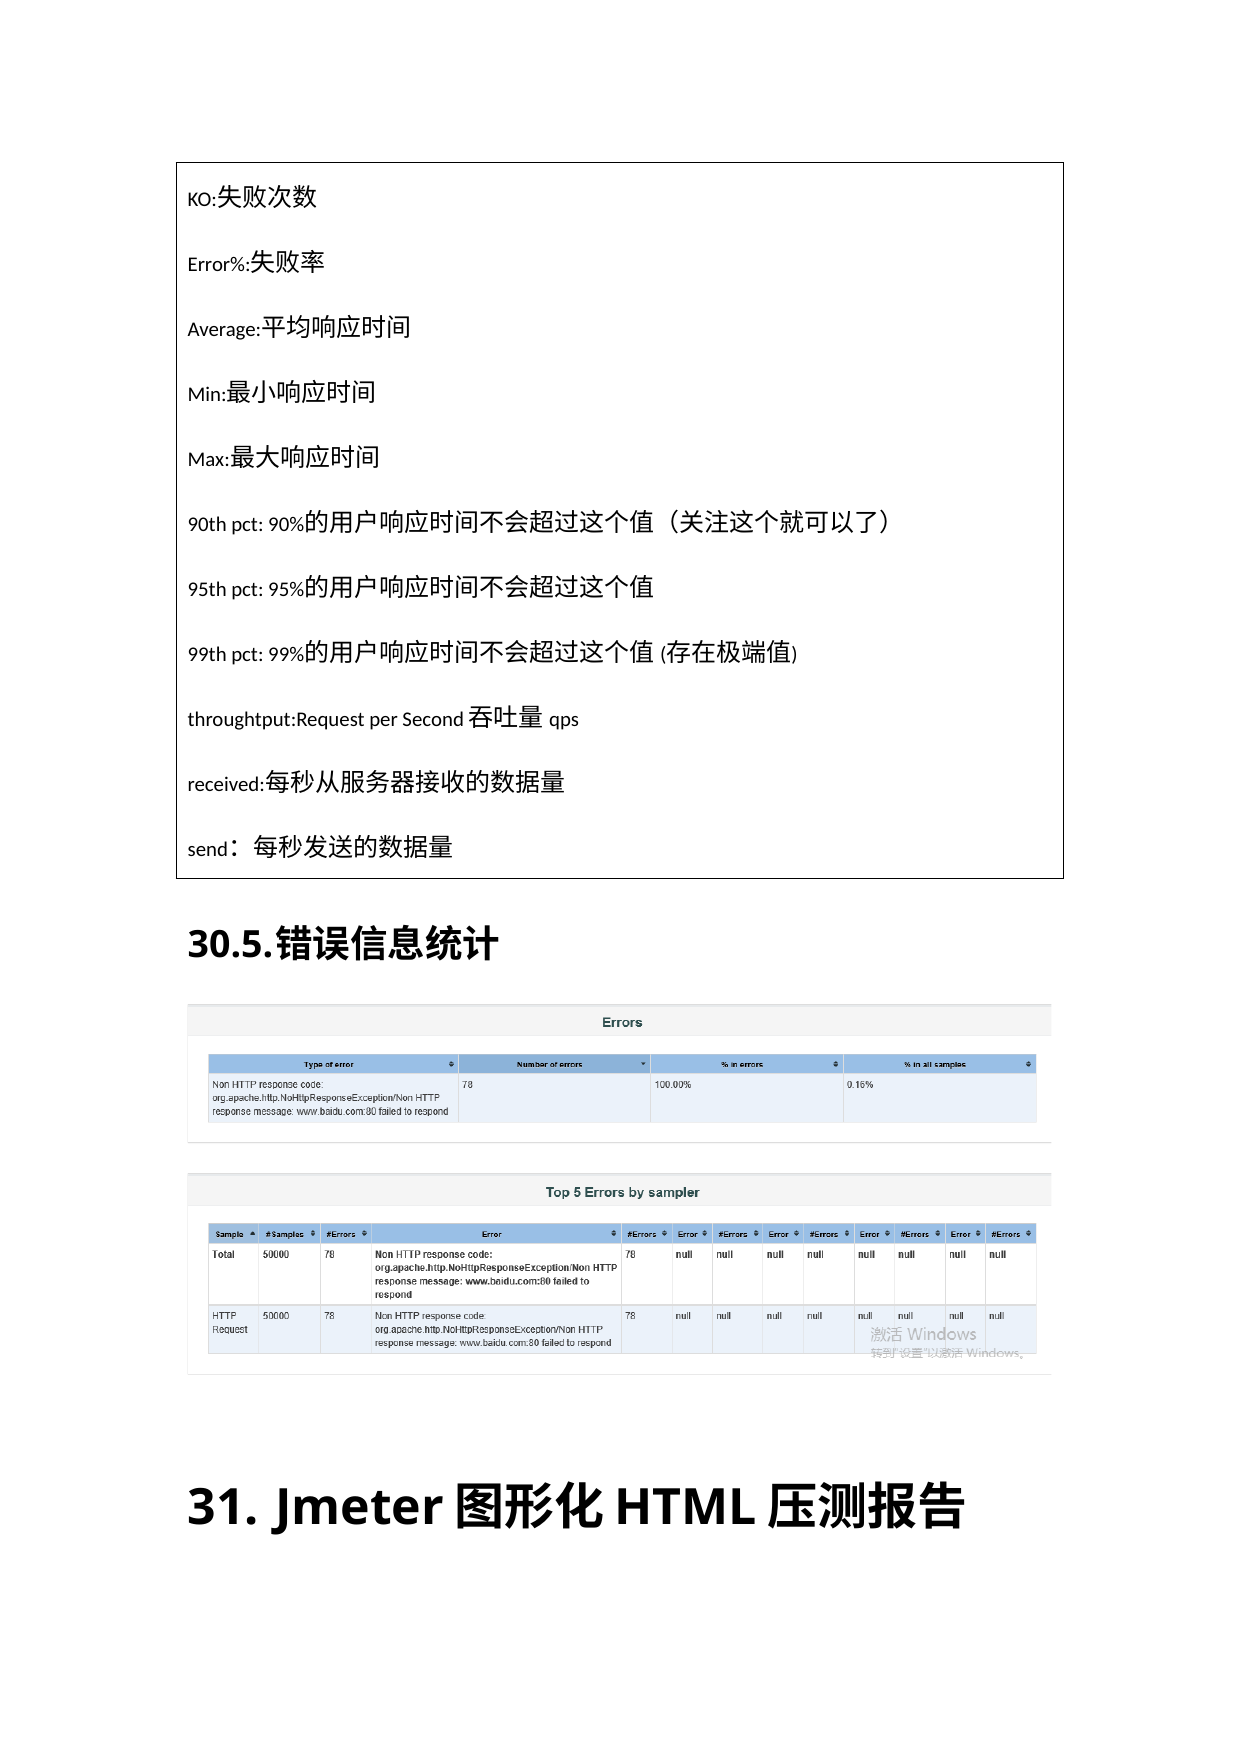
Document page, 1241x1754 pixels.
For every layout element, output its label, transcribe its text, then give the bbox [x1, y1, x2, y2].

picture [187, 1002, 1052, 1375]
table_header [177, 163, 1063, 878]
subtitle 错误信息统计 [187, 908, 1053, 973]
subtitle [187, 1454, 1053, 1552]
